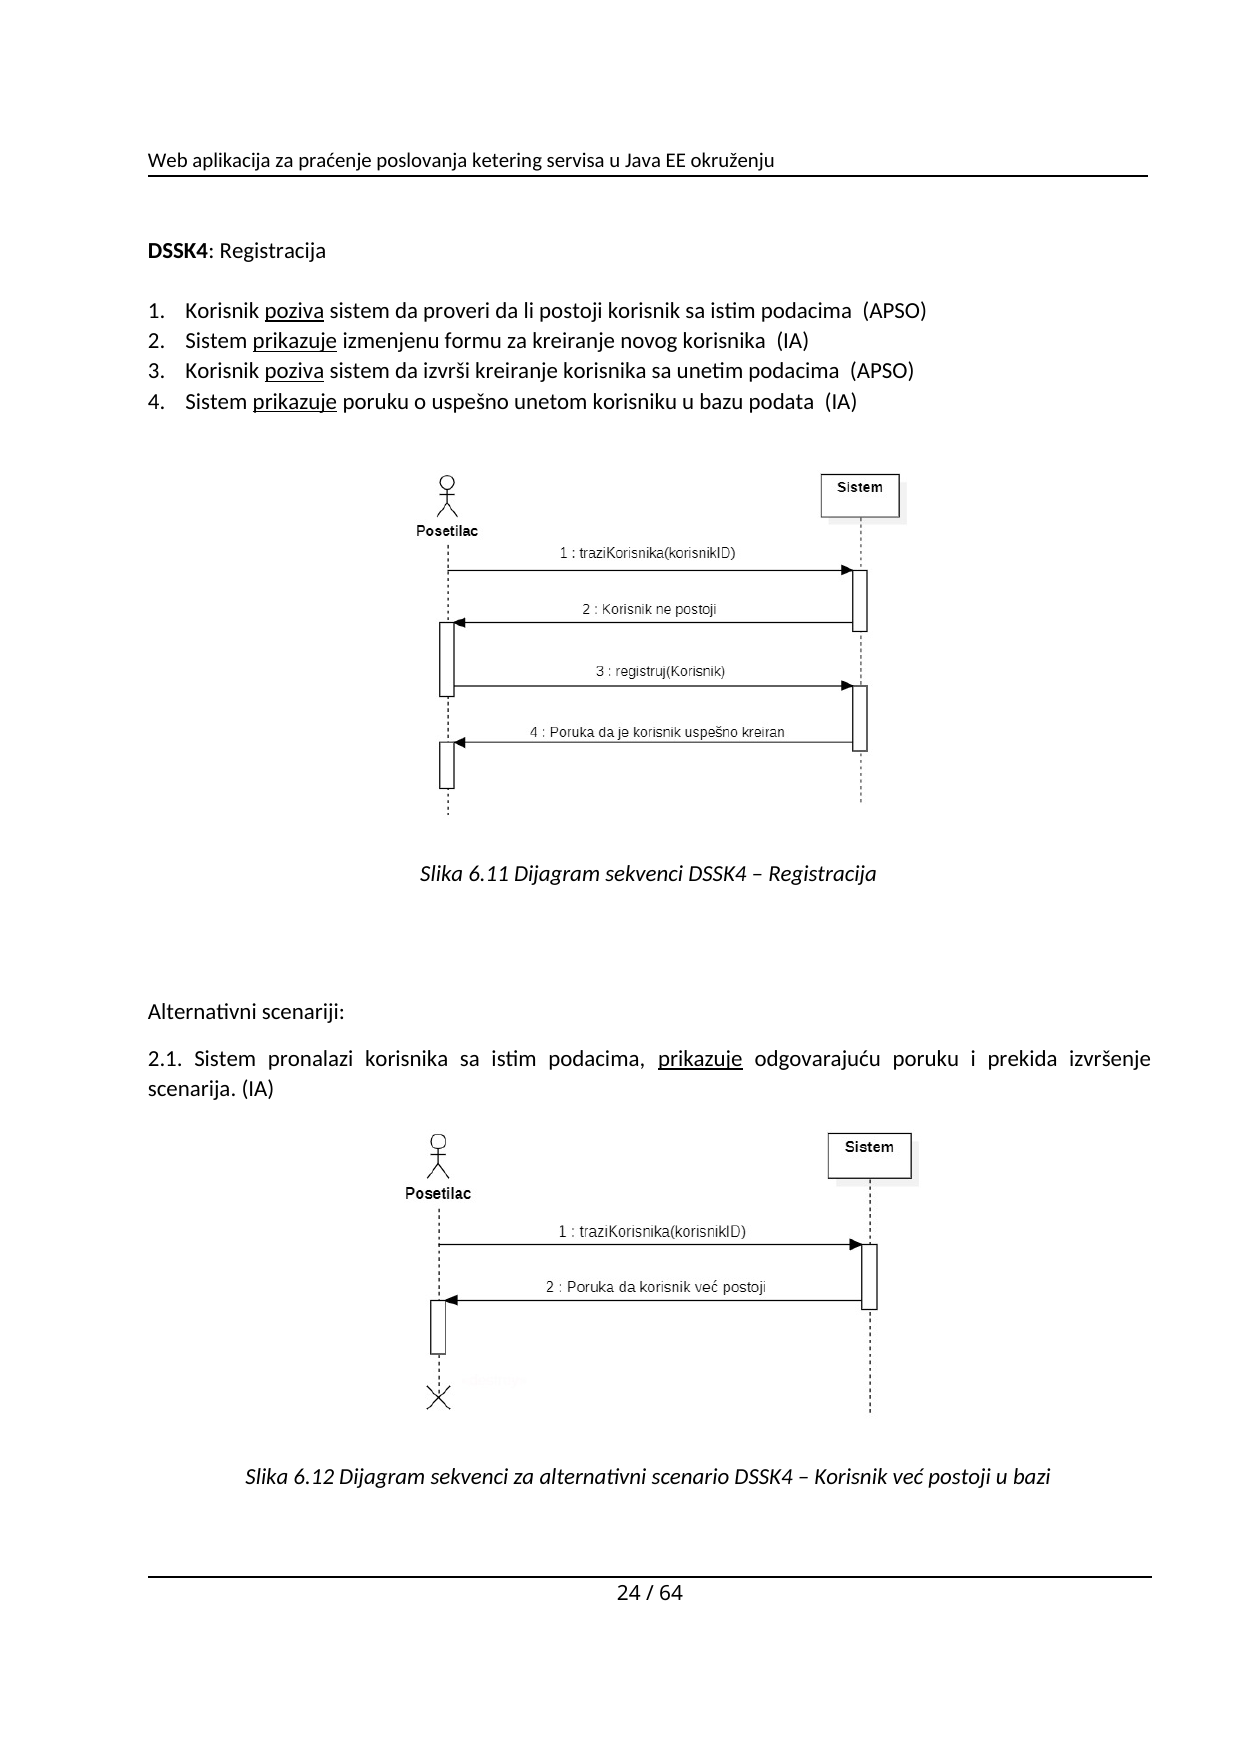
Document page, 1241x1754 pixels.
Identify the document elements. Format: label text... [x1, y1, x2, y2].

text 2.1. Sistem pronalazi korisnika sa istim podacima, prikazuje odgovarajuću poruku i prekida izvršenje scenarija. (IA) [148, 1044, 1152, 1103]
list Korisnik poziva sistem da izvrši kreiranje korisnika sa unetim podacima (APSO) [148, 357, 1152, 384]
picture [358, 463, 941, 857]
picture [343, 1121, 956, 1460]
list Sistem prikazuje izmenjenu formu za kreiranje novog korisnika (IA) [148, 326, 1152, 354]
list Sistem prikazuje poruku o uspešno unetom korisniku u bazu podata (IA) [148, 387, 1152, 415]
list Korisnik poziva sistem da proveri da li postoji korisnik sa istim podacima (APSO) [148, 296, 1152, 324]
text Slika 6.11 Dijagram sekvenci DSSK4 – Registracija [148, 859, 1152, 887]
text Alternativni scenariji: [148, 997, 1152, 1026]
text DSSK4: Registracija [148, 236, 1152, 264]
text Slika 6.12 Dijagram sekvenci za alternativni scenario DSSK4 – Korisnik već postoji u bazi [148, 1462, 1152, 1490]
